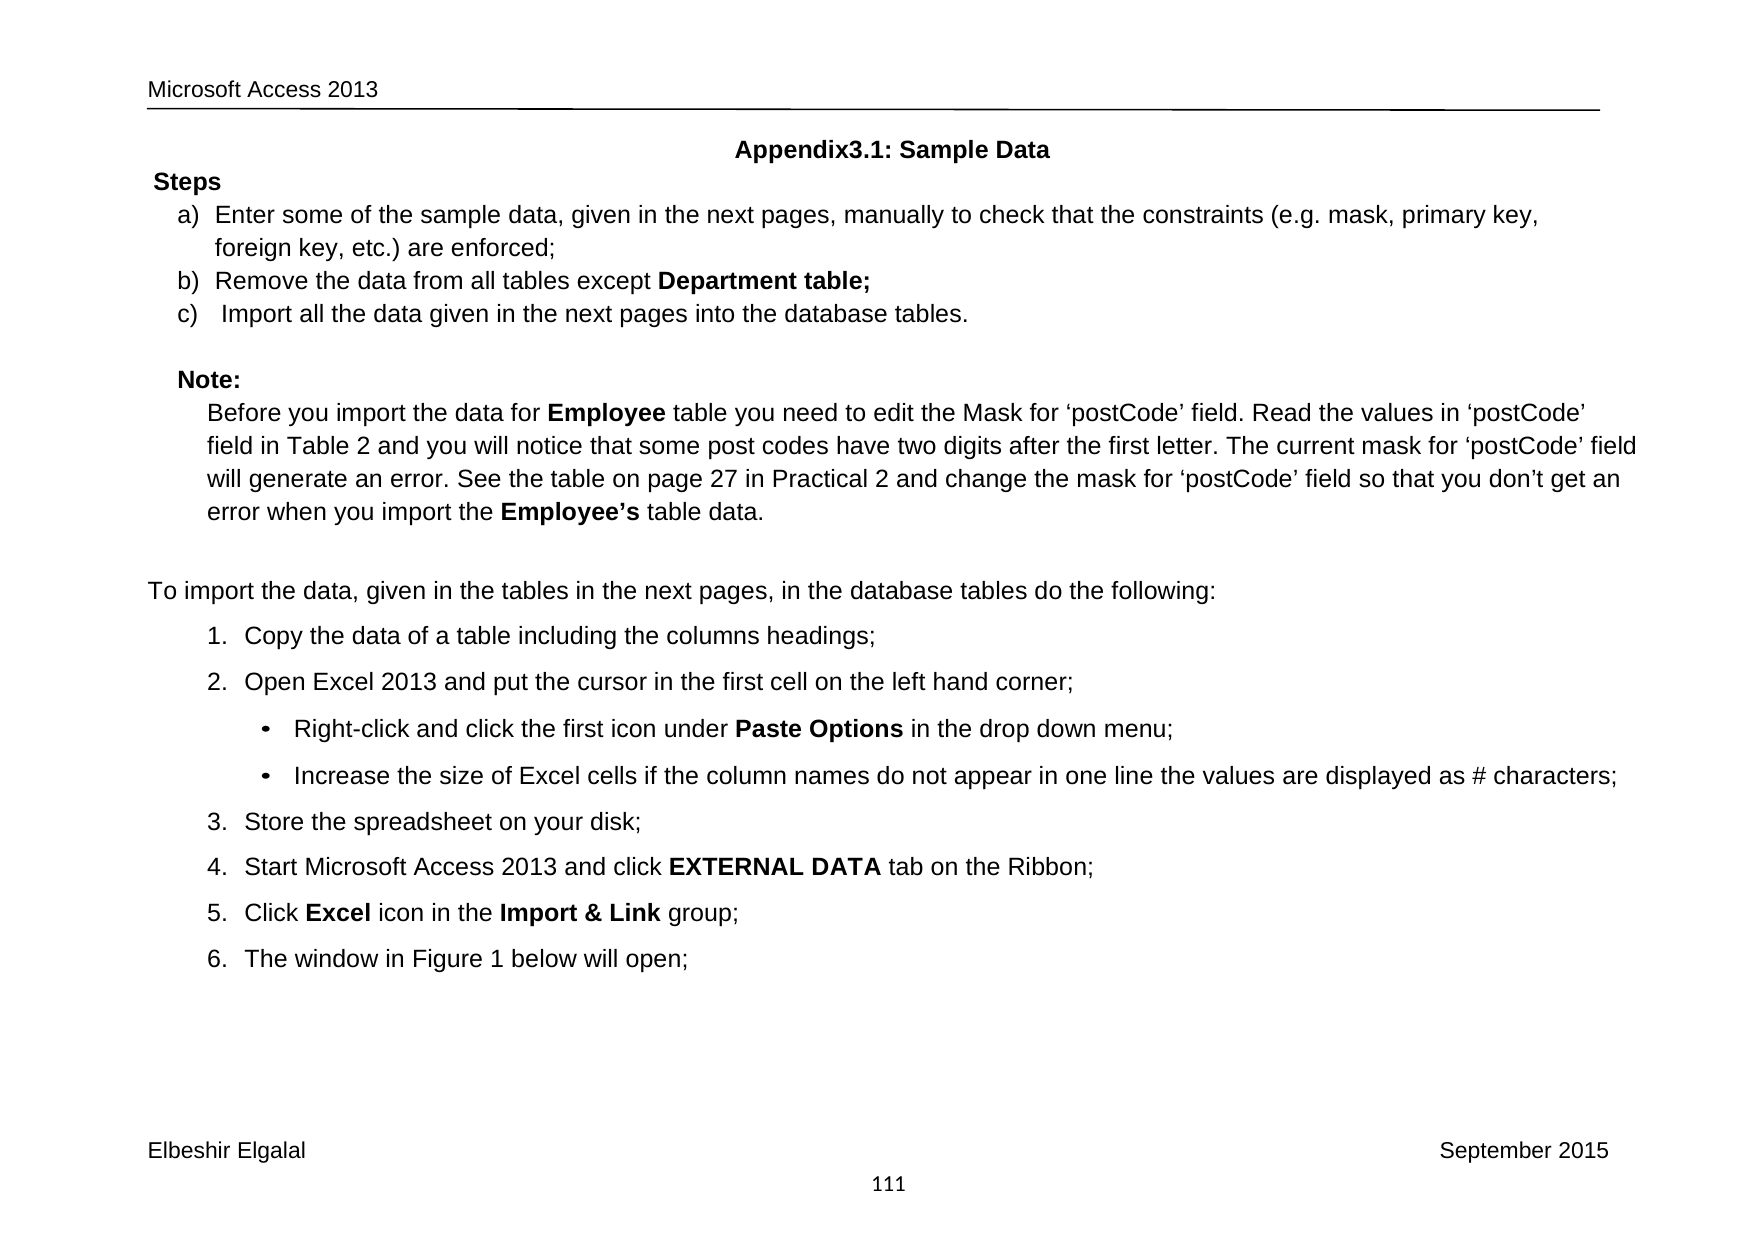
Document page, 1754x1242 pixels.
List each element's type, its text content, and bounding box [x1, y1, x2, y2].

text 6. The window in Figure 1 below will open; [207, 944, 1643, 972]
text To import the data, given in the tables in the next pages, in the database tables do the following: [147, 576, 1643, 604]
text 5. Click Excel icon in the Import & Link group; [207, 898, 1643, 927]
text 2. Open Excel 2013 and put the cursor in the first cell on the left hand corner; [207, 667, 1643, 696]
text 3. Store the spreadsheet on your disk; [207, 807, 1643, 836]
text c) Import all the data given in the next pages into the database tables. [177, 299, 1643, 328]
text Note: [177, 365, 1643, 394]
text • Increase the size of Excel cells if the column names do not appear in one line the values are displayed as # characters; [260, 761, 1643, 790]
text b) Remove the data from all tables except Department table; [177, 266, 1643, 294]
text 4. Start Microsoft Access 2013 and click EXTERNAL DATA tab on the Ribbon; [207, 852, 1643, 881]
text Appendix3.1: Sample Data [734, 135, 1643, 163]
text Steps [153, 167, 228, 195]
text a) Enter some of the sample data, given in the next pages, manually to check that the constraints (e.g. mask, primary key, foreign key, etc.) are enforced; [177, 200, 1621, 262]
text 1. Copy the data of a table including the columns headings; [207, 621, 1643, 650]
text • Right-click and click the first icon under Paste Options in the drop down menu; [260, 714, 1643, 743]
text Before you import the data for Employee table you need to edit the Mask for ‘postCode’ field. Read the values in ‘postCode’ field in Table 2 and you will notice that some post codes have two digits after the first letter. The current mask for ‘postCode’ field will generate an error. See the table on page 27 in Practical 2 and change the mask for ‘postCode’ field so that you don’t get an error when you import the Employee’s table data. [207, 398, 1637, 526]
